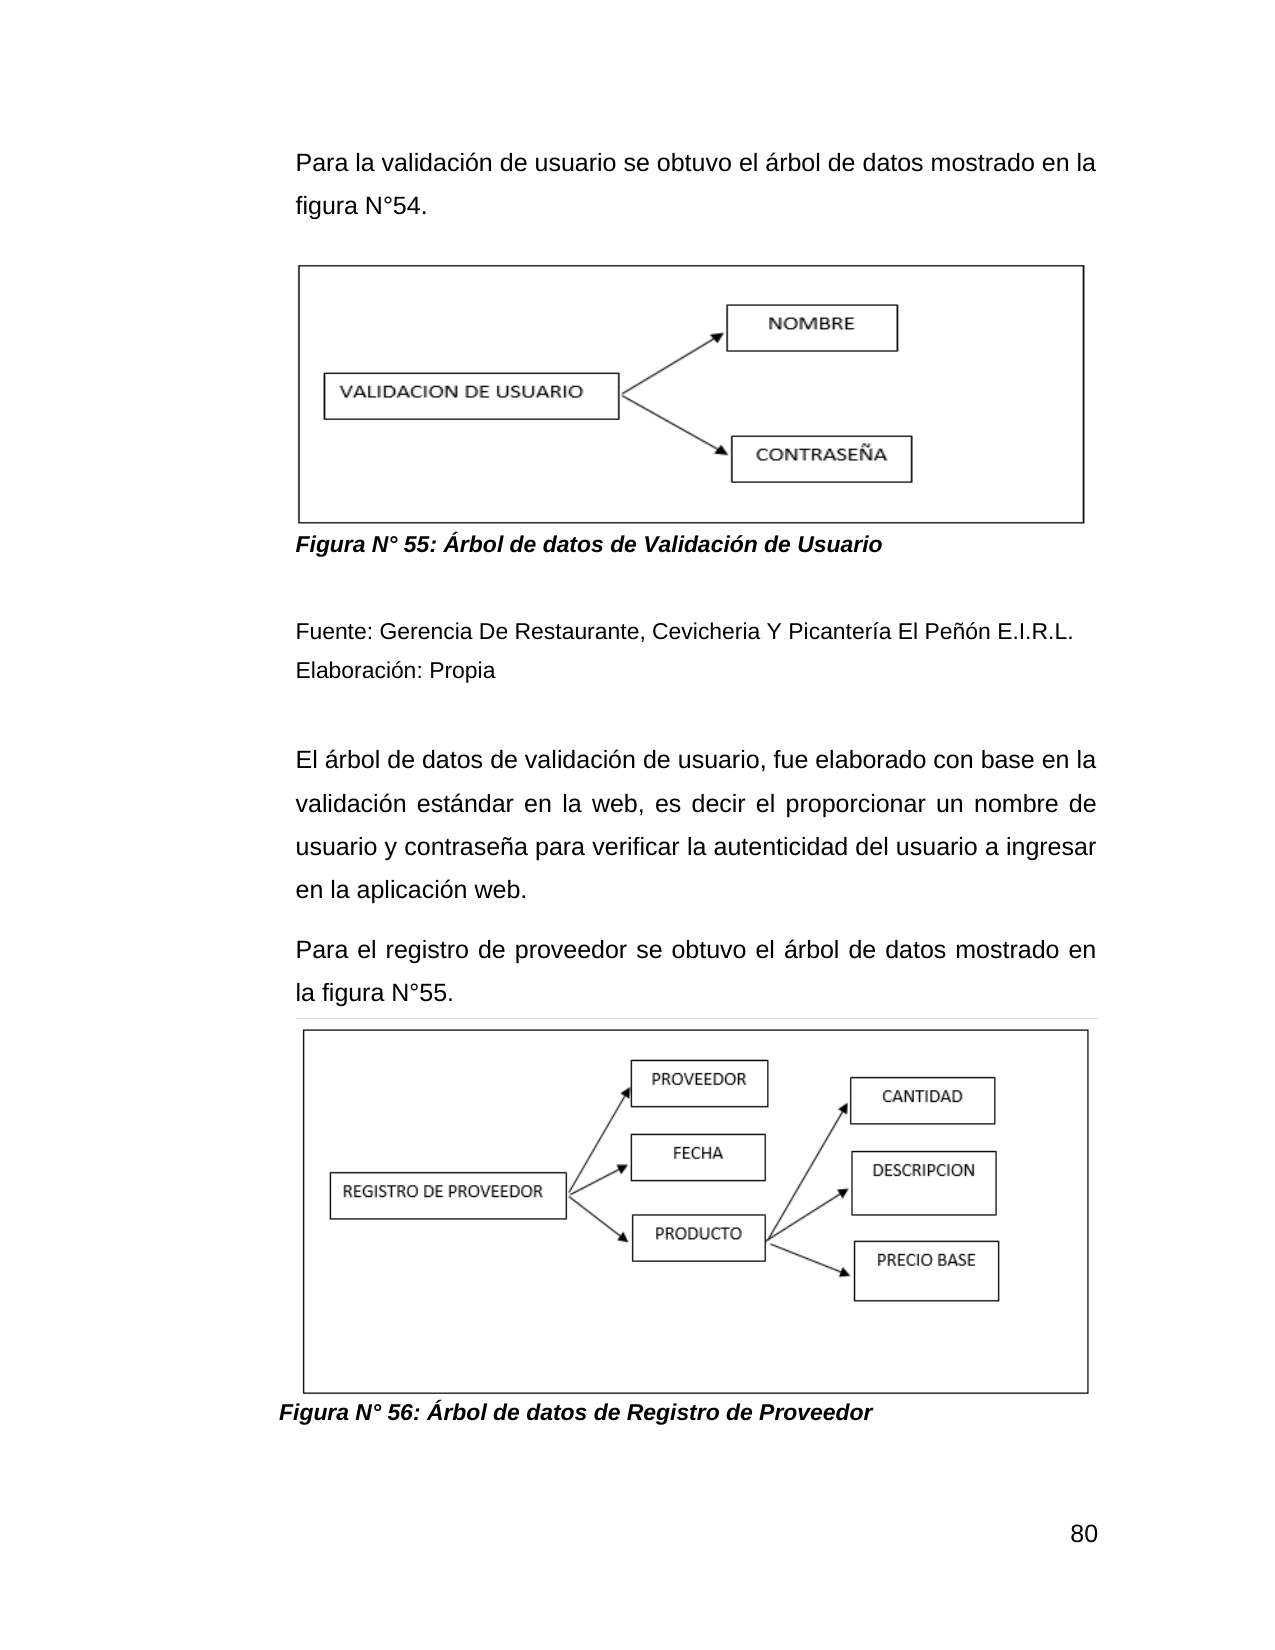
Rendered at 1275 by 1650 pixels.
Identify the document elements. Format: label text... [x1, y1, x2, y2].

text Elaboración: Propia [295, 657, 1098, 683]
text Para el registro de proveedor se obtuvo el árbol de datos mostrado en la figura N°55. [295, 935, 1098, 1007]
text Para la validación de usuario se obtuvo el árbol de datos mostrado en la figura N°54. [295, 148, 1098, 219]
text El árbol de datos de validación de usuario, fue elaborado con base en la validación estándar en la web, es decir el proporcionar un nombre de usuario y contraseña para verificar la autenticidad del usuario a ingresar en la aplicación web. [295, 746, 1098, 904]
picture [296, 1018, 1098, 1404]
text Fuente: Gerencia De Restaurante, Cevicheria Y Picantería El Peñón E.I.R.L. [295, 569, 1098, 644]
picture [284, 251, 1097, 536]
